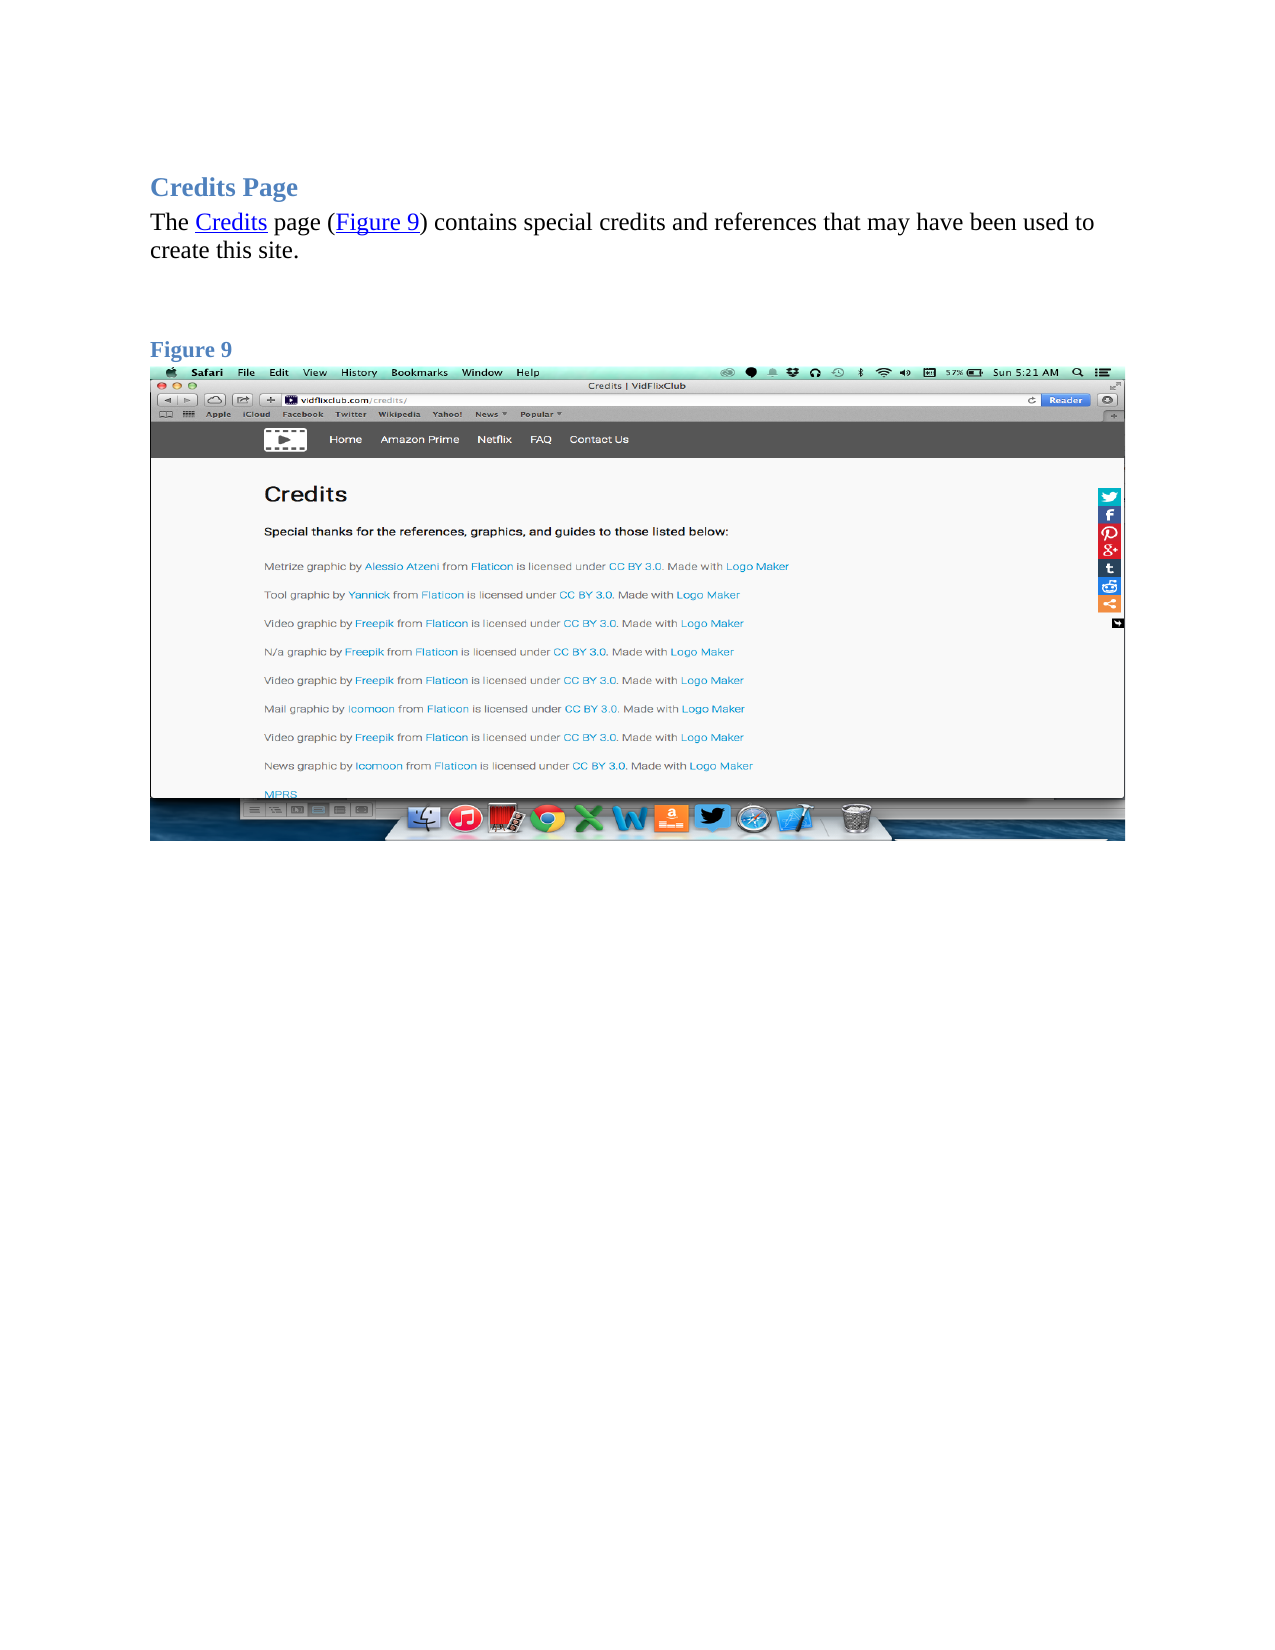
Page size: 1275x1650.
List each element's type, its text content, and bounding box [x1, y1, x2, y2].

subtitle Credits Page [150, 171, 1125, 202]
picture [150, 366, 1125, 841]
subtitle Figure 9 [150, 336, 1125, 362]
text The Credits page (Figure 9) contains special credits and references that may have been used to create this site. [150, 207, 1125, 264]
